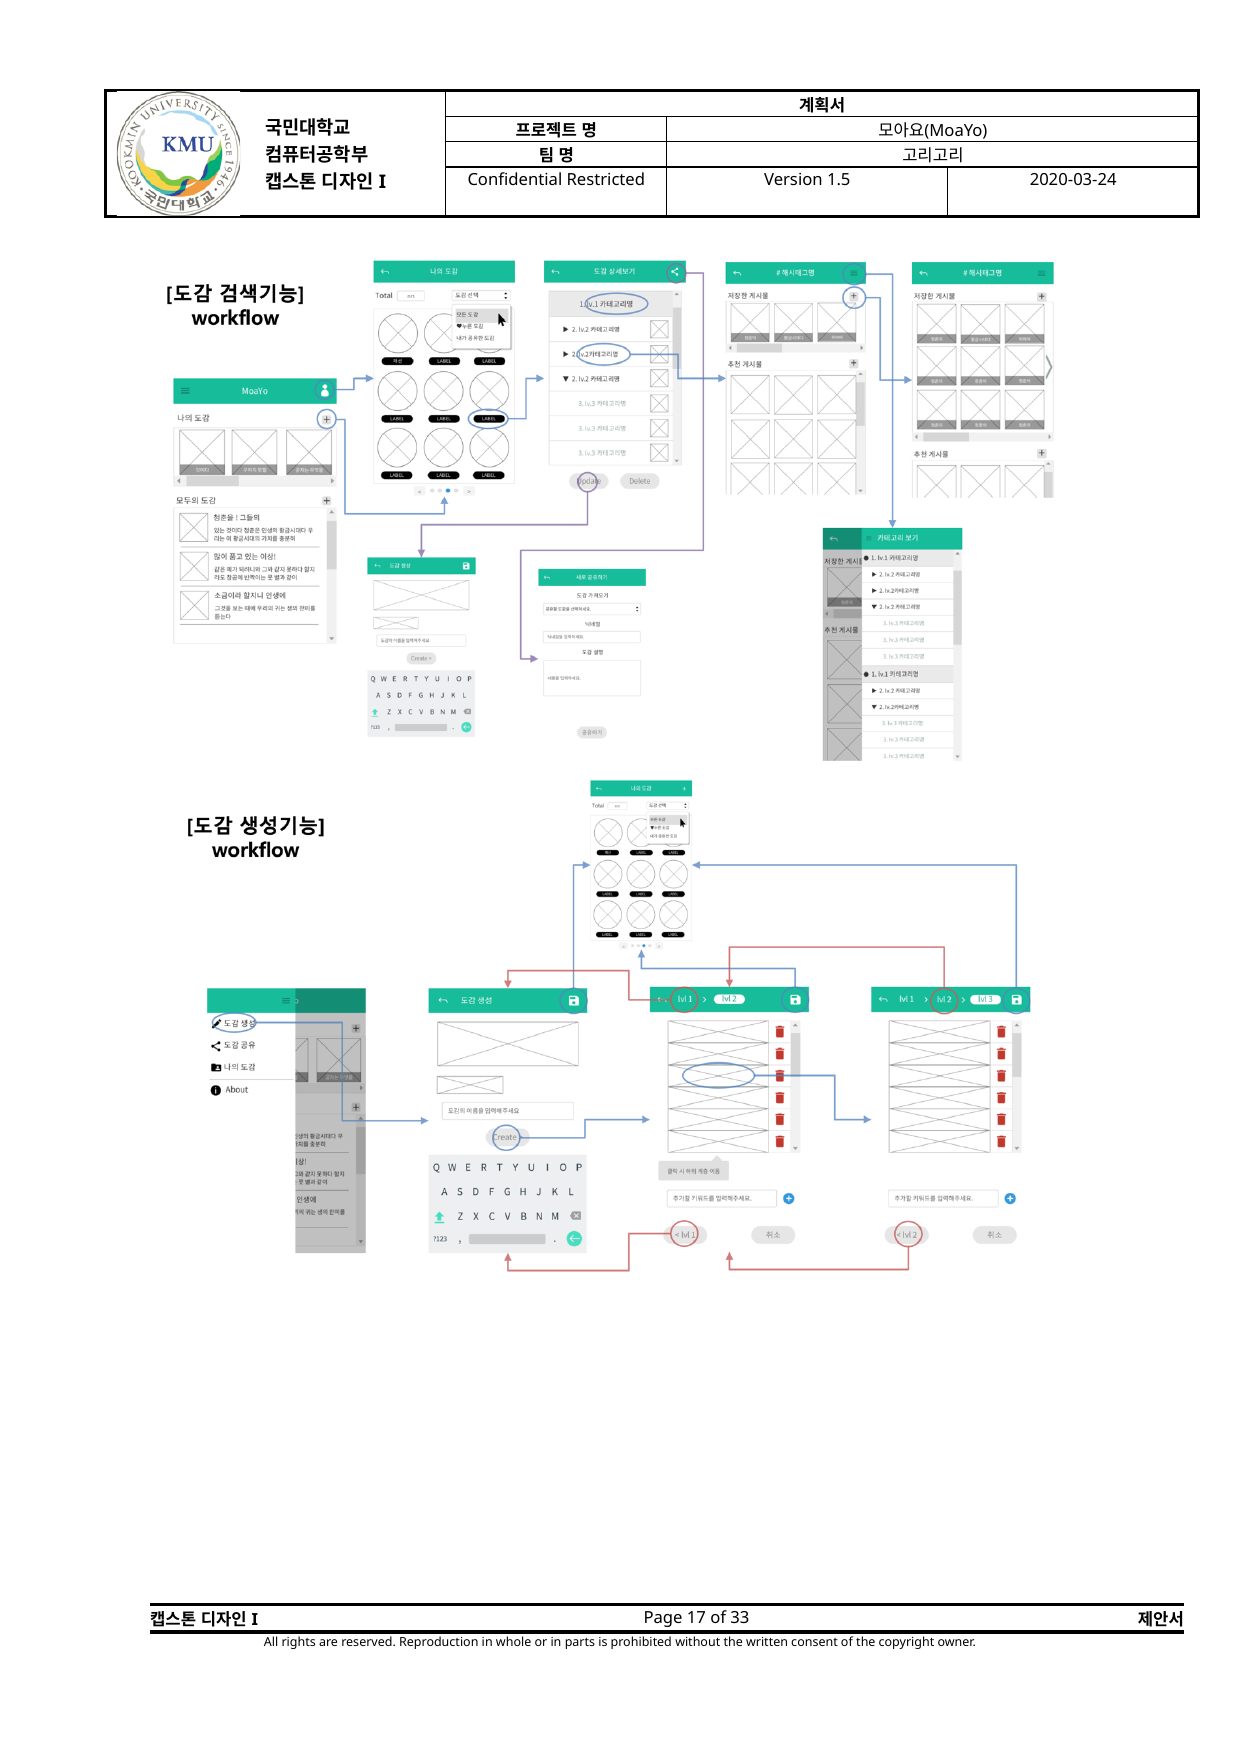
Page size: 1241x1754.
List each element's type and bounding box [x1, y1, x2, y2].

picture [150, 246, 1085, 1297]
picture [116, 91, 241, 216]
